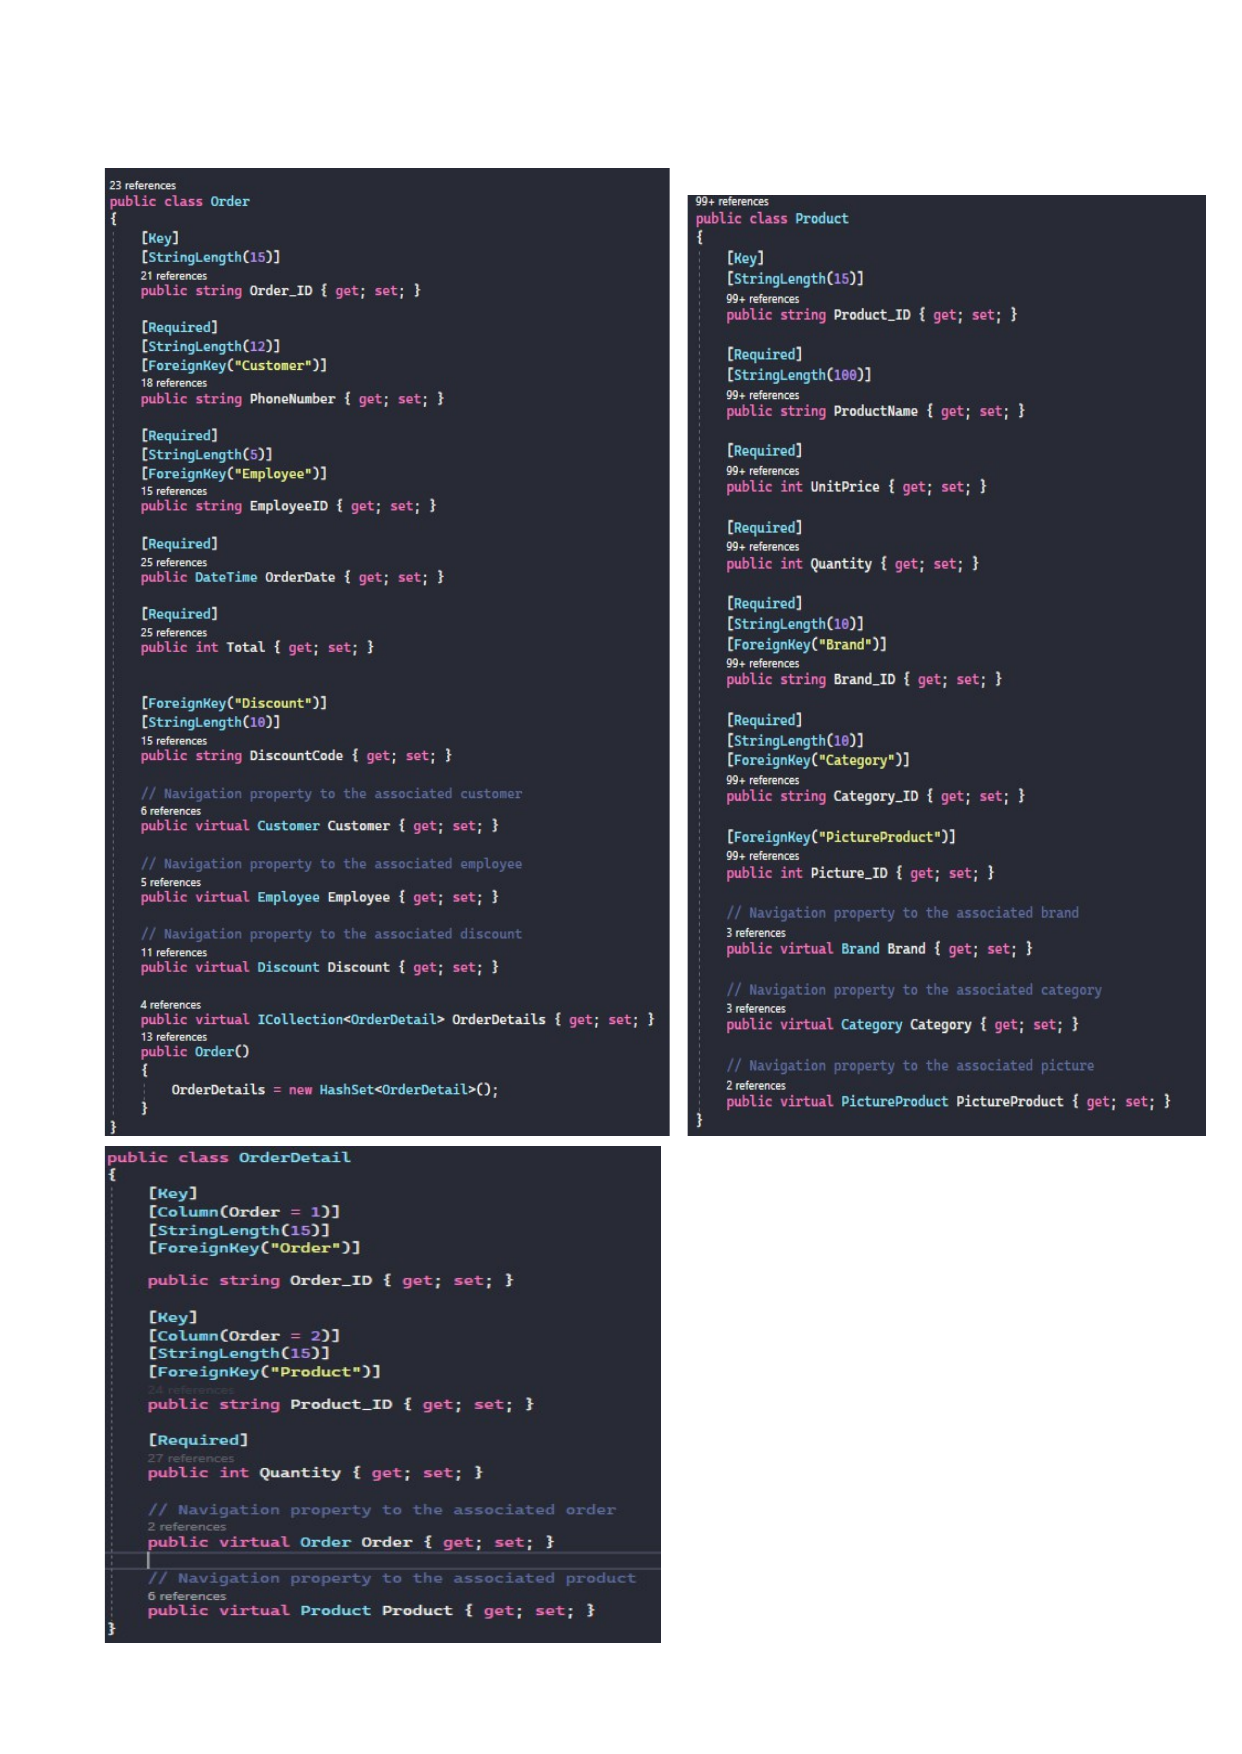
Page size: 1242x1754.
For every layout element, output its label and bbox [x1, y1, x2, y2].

picture [104, 168, 670, 1136]
picture [104, 1146, 661, 1643]
picture [687, 195, 1206, 1136]
